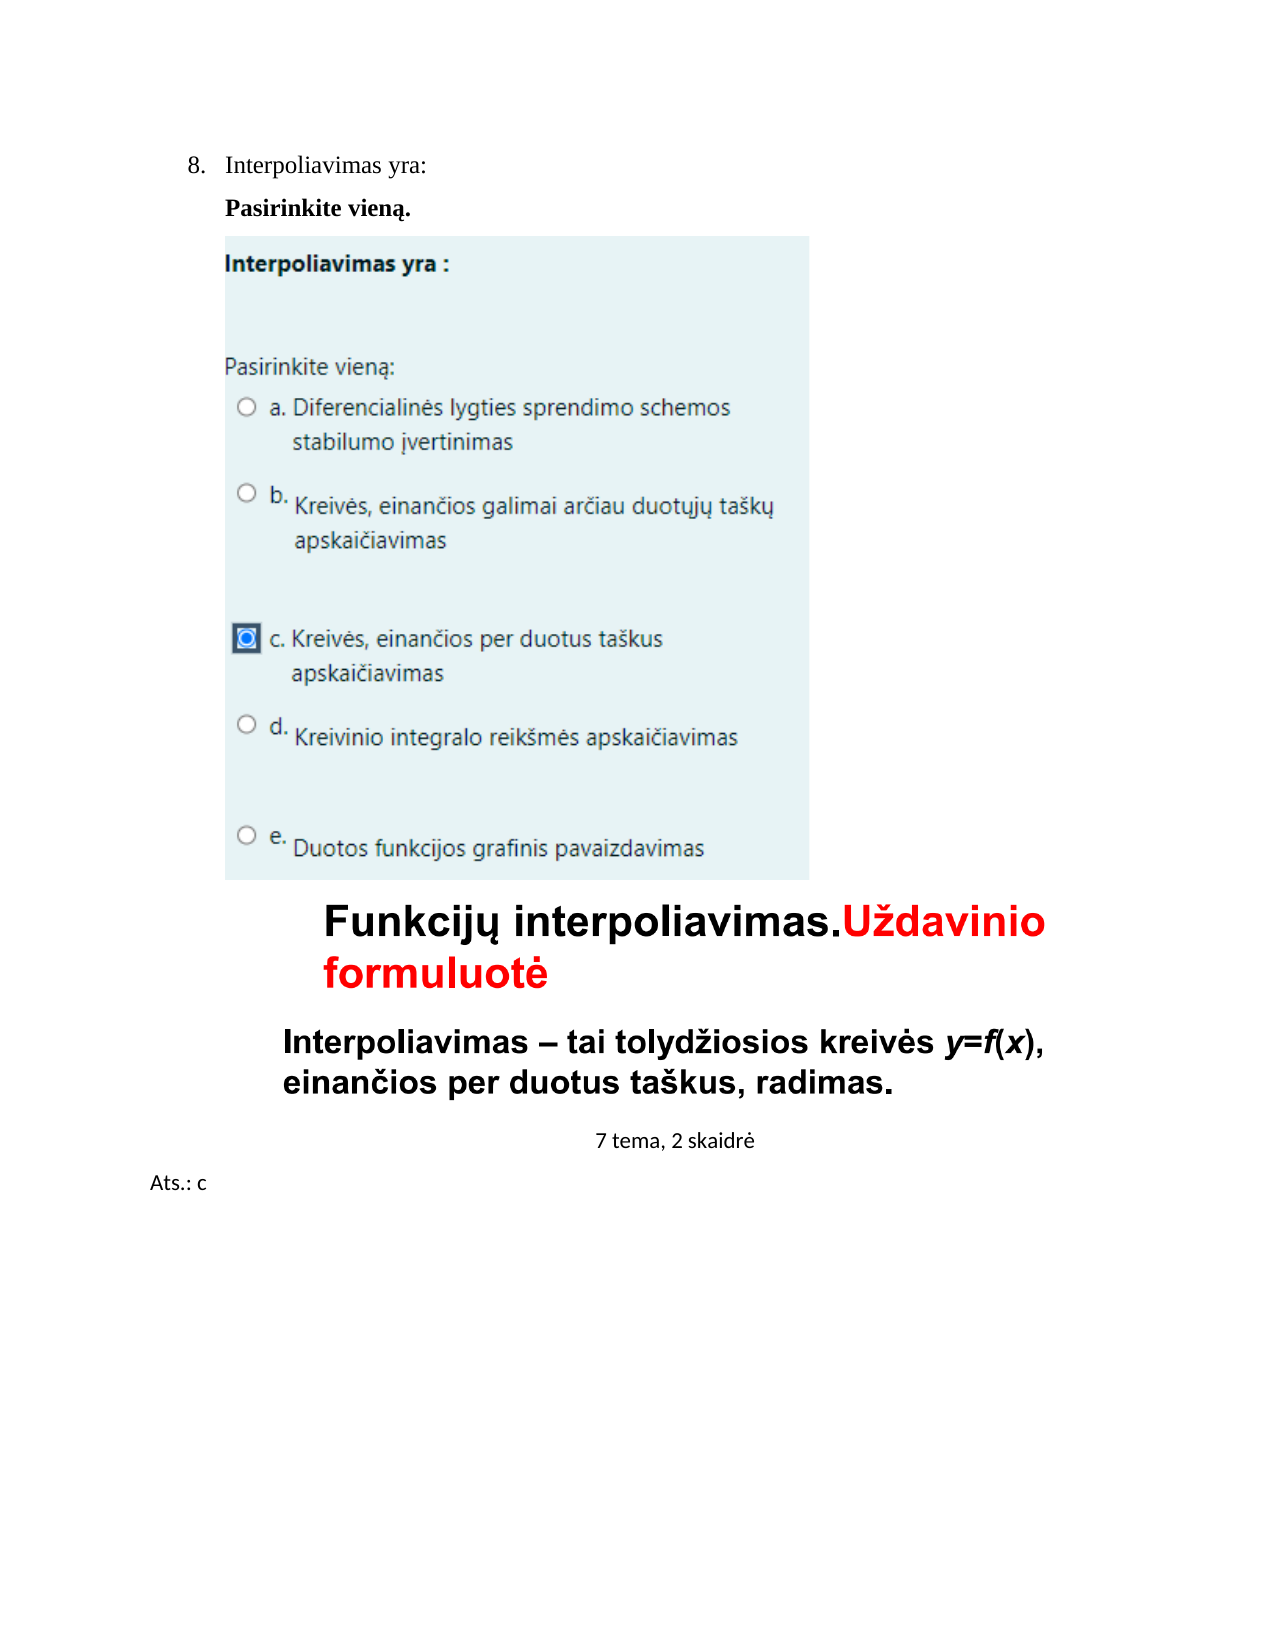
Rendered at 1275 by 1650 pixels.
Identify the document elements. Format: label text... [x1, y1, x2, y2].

picture [262, 893, 1088, 1112]
text Pasirinkite vieną. [225, 193, 1125, 222]
text Ats.: c [150, 1168, 1125, 1196]
picture [225, 236, 810, 880]
text 7 tema, 2 skaidrė [225, 1126, 1125, 1154]
list Interpoliavimas yra: [187, 150, 1125, 179]
